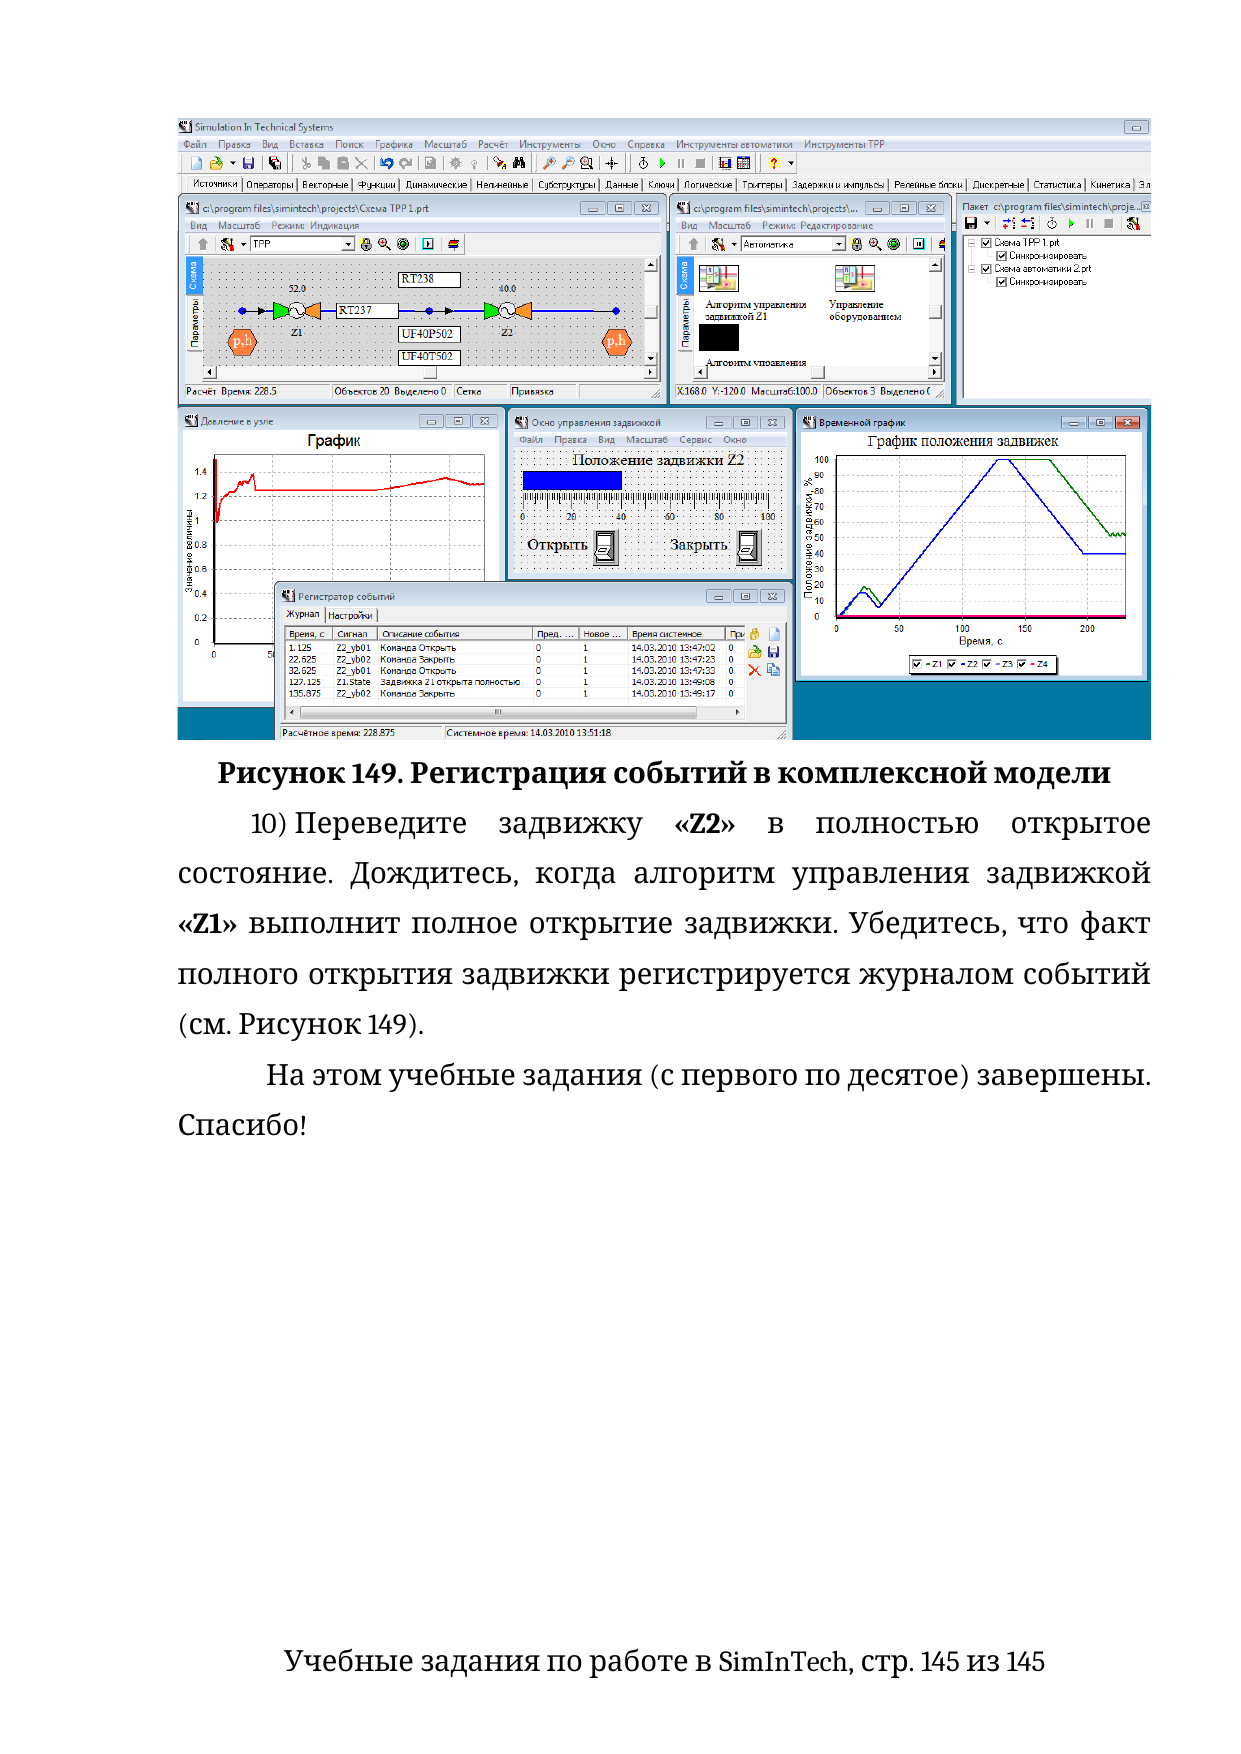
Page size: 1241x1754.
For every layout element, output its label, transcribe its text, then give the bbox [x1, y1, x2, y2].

picture [177, 118, 1152, 405]
picture [508, 408, 792, 579]
picture [177, 407, 792, 740]
text На этом учебные задания (с первого по десятое) завершены. Спасибо! [177, 1059, 1152, 1142]
picture [796, 408, 1147, 681]
